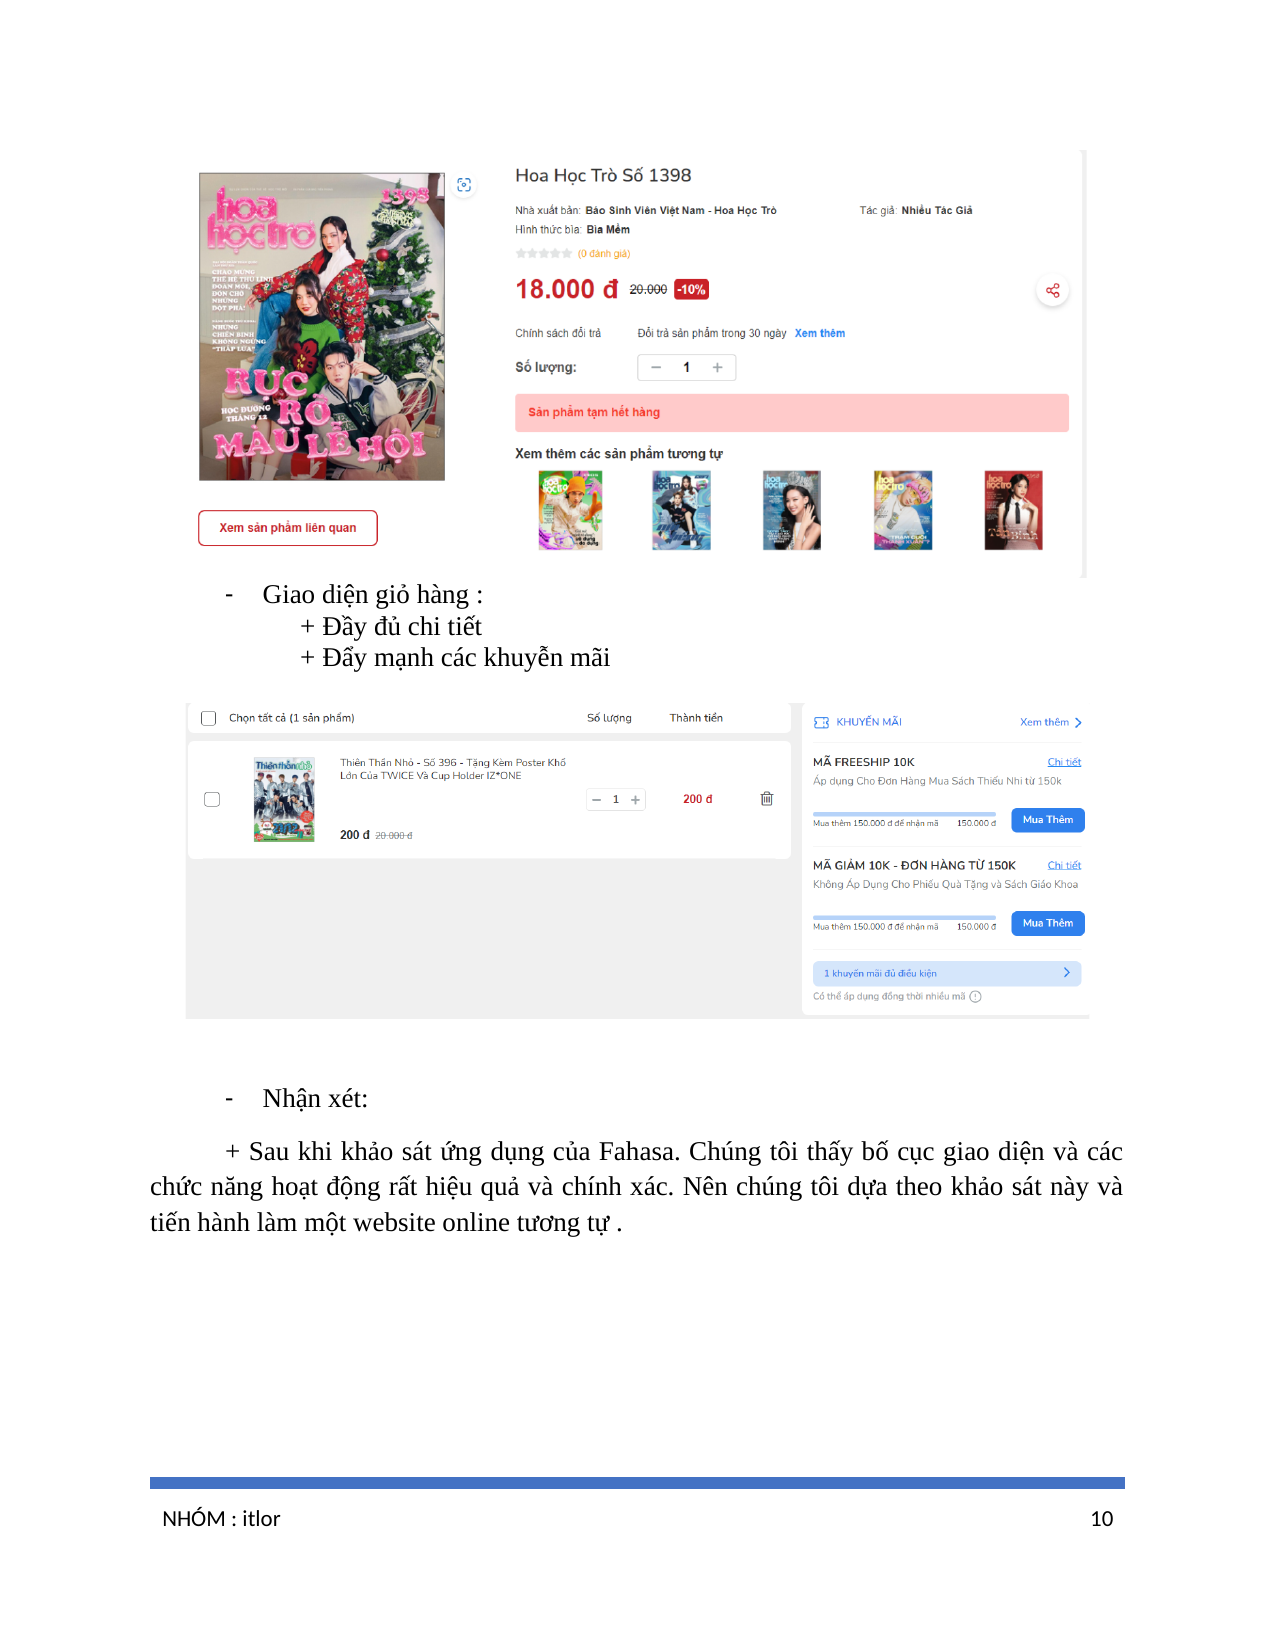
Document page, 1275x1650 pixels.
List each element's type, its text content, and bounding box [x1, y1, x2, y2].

text + Đẩy mạnh các khuyễn mãi [300, 642, 1125, 673]
text + Sau khi khảo sát ứng dụng của Fahasa. Chúng tôi thấy bố cục giao diện và các chức năng hoạt động rất hiệu quả và chính xác. Nên chúng tôi dựa theo khảo sát này và tiến hành làm một website online tương tự . [150, 1135, 1125, 1237]
picture [185, 703, 1090, 1019]
list Giao diện giỏ hàng : [225, 577, 1125, 610]
text + Đầy đủ chi tiết [300, 610, 1125, 642]
list Nhận xét: [225, 1081, 1125, 1114]
picture [188, 150, 1087, 578]
